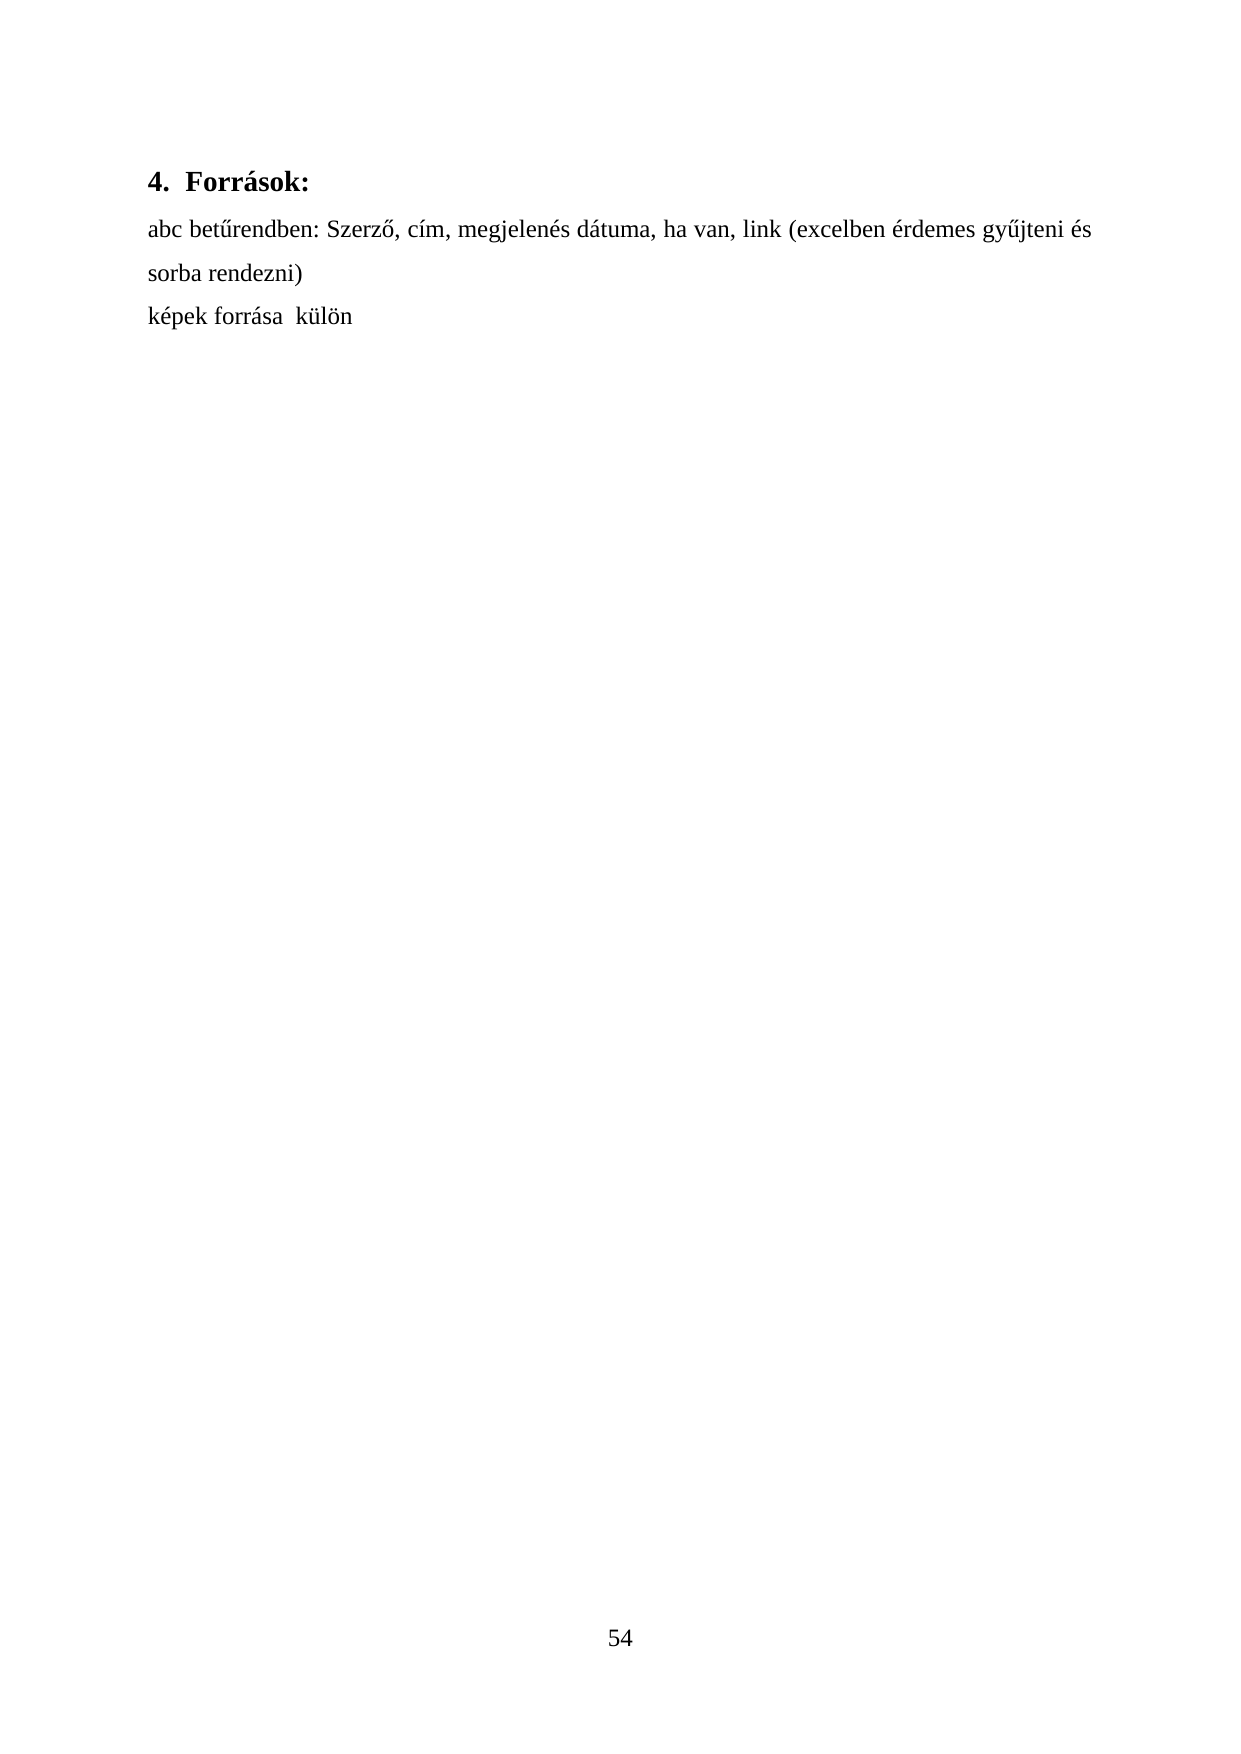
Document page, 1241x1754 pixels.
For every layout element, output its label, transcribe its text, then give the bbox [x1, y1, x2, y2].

text képek forrása külön [148, 301, 1093, 329]
text abc betűrendben: Szerző, cím, megjelenés dátuma, ha van, link (excelben érdemes gyűjteni és sorba rendezni) [148, 214, 1093, 286]
subtitle Források: [148, 164, 1093, 198]
